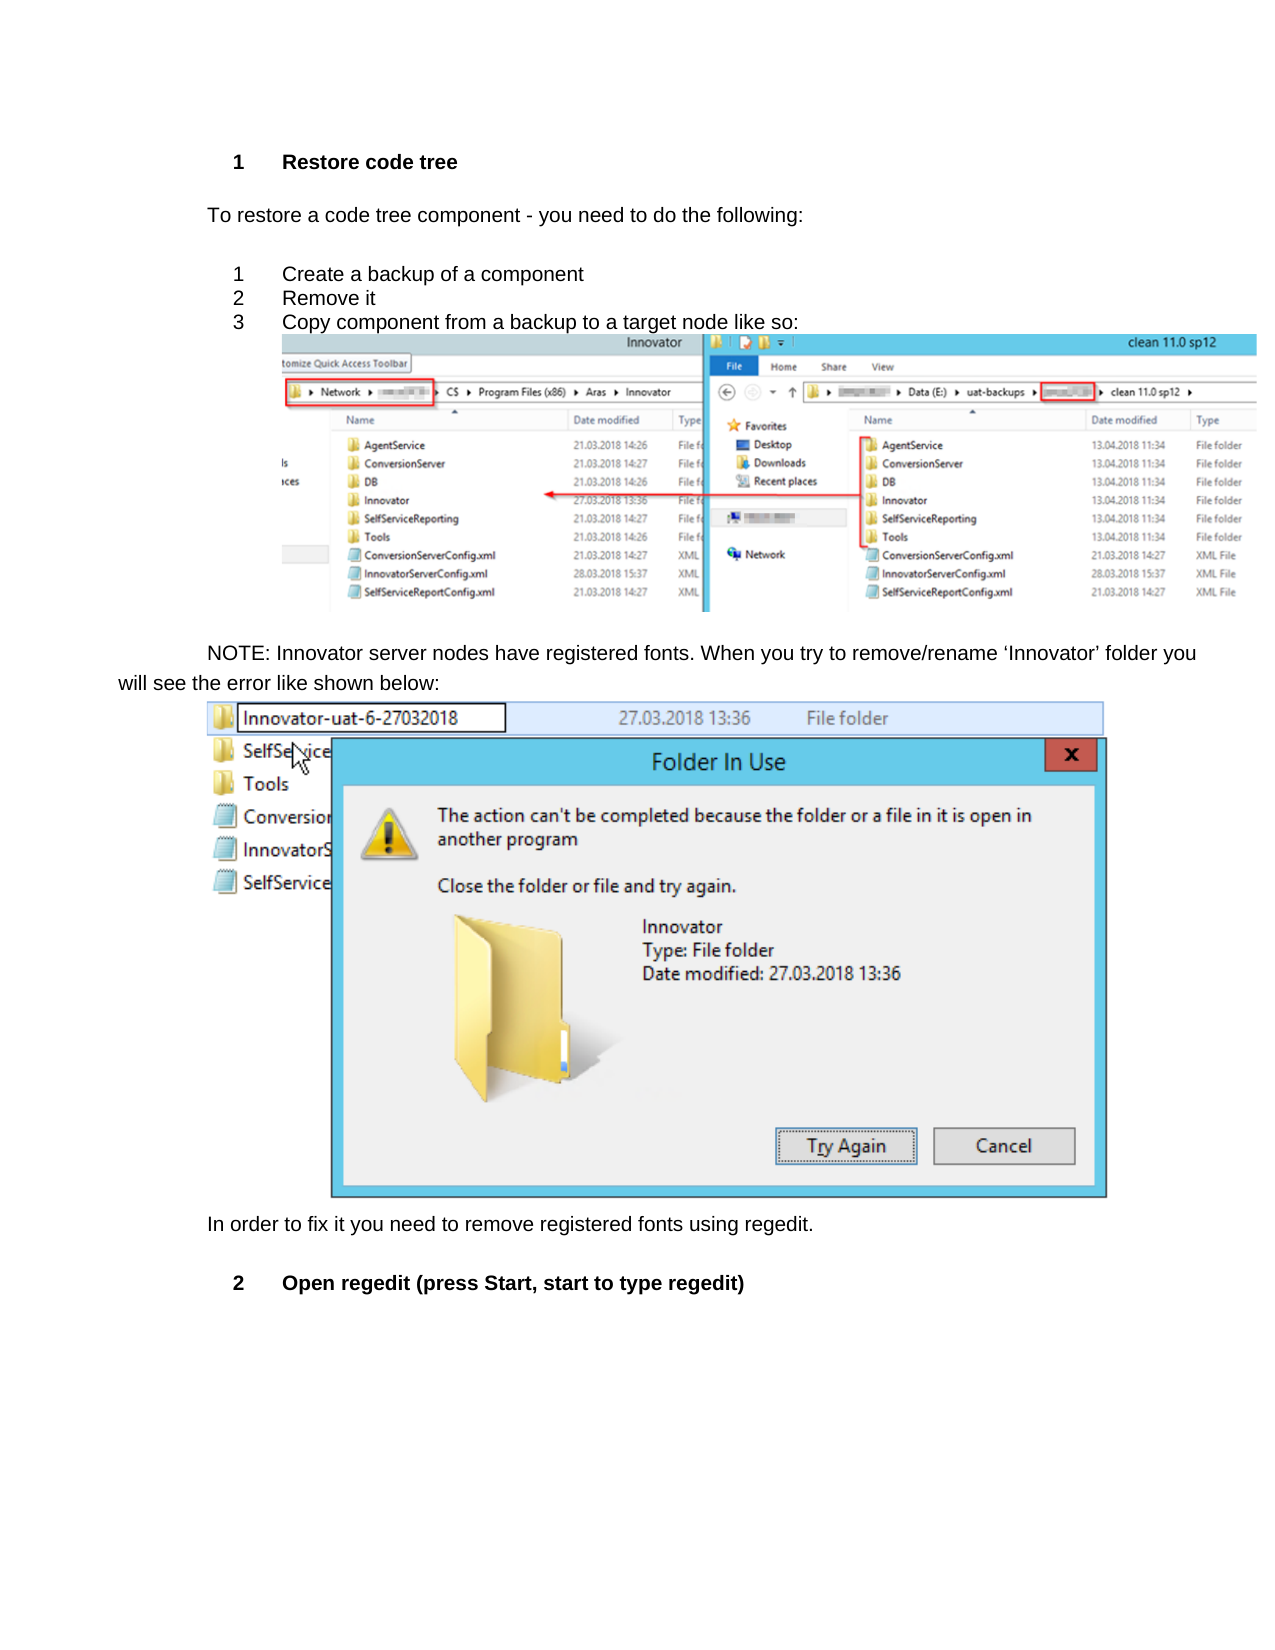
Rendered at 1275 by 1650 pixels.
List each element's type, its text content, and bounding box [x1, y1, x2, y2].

text To restore a code tree component - you need to do the following: [118, 203, 1211, 227]
text In order to fix it you need to remove registered fonts using regedit. [118, 1212, 1211, 1236]
picture [206, 701, 1112, 1206]
picture [281, 334, 1257, 612]
list Remove it [244, 286, 1211, 310]
text NOTE: Innovator server nodes have registered fonts. When you try to remove/rename ‘Innovator’ folder you will see the error like shown below: [118, 641, 1211, 695]
text Open regedit (press Start, start to type regedit) [244, 1271, 1211, 1295]
list Create a backup of a component [244, 262, 1211, 286]
list Restore code tree [244, 150, 1211, 174]
